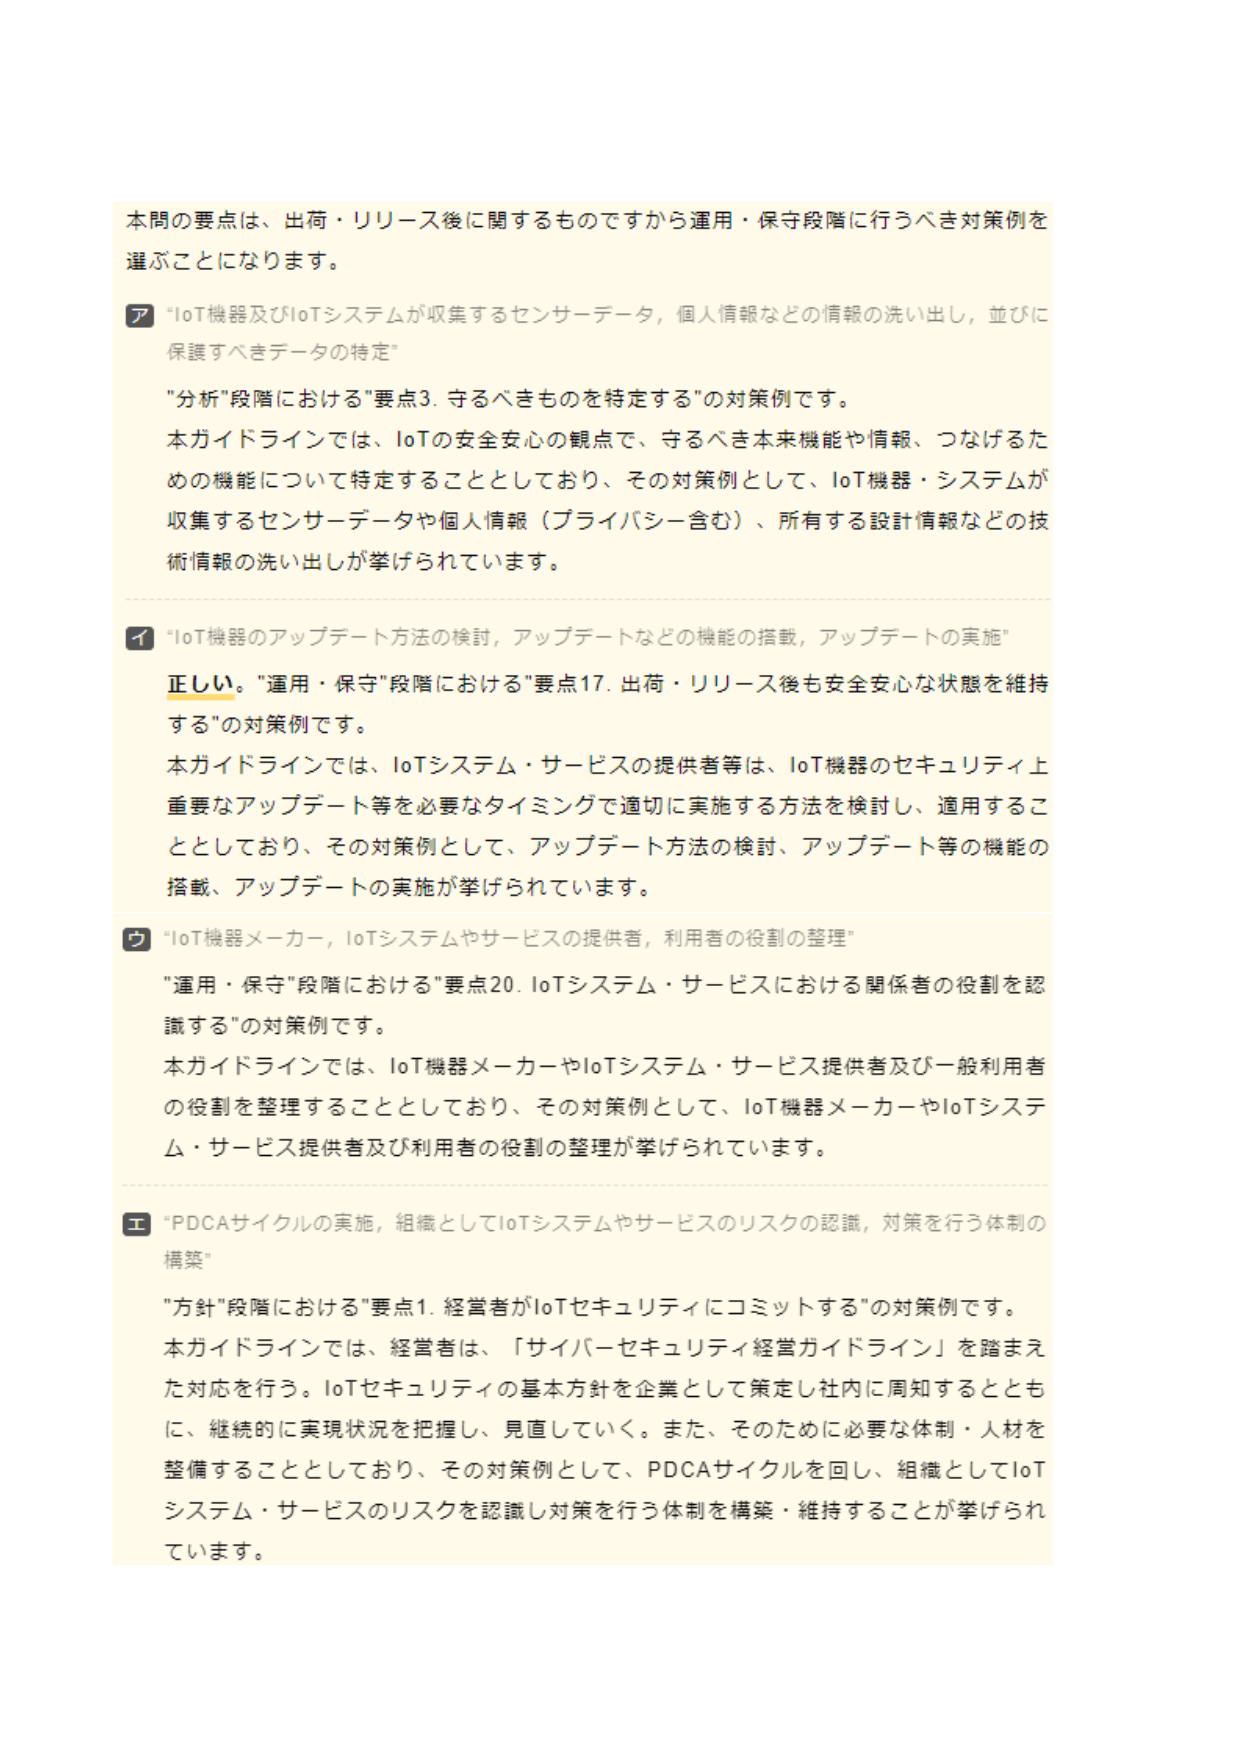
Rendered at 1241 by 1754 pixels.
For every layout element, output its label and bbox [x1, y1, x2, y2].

picture [112, 914, 1054, 1565]
picture [112, 202, 1054, 912]
